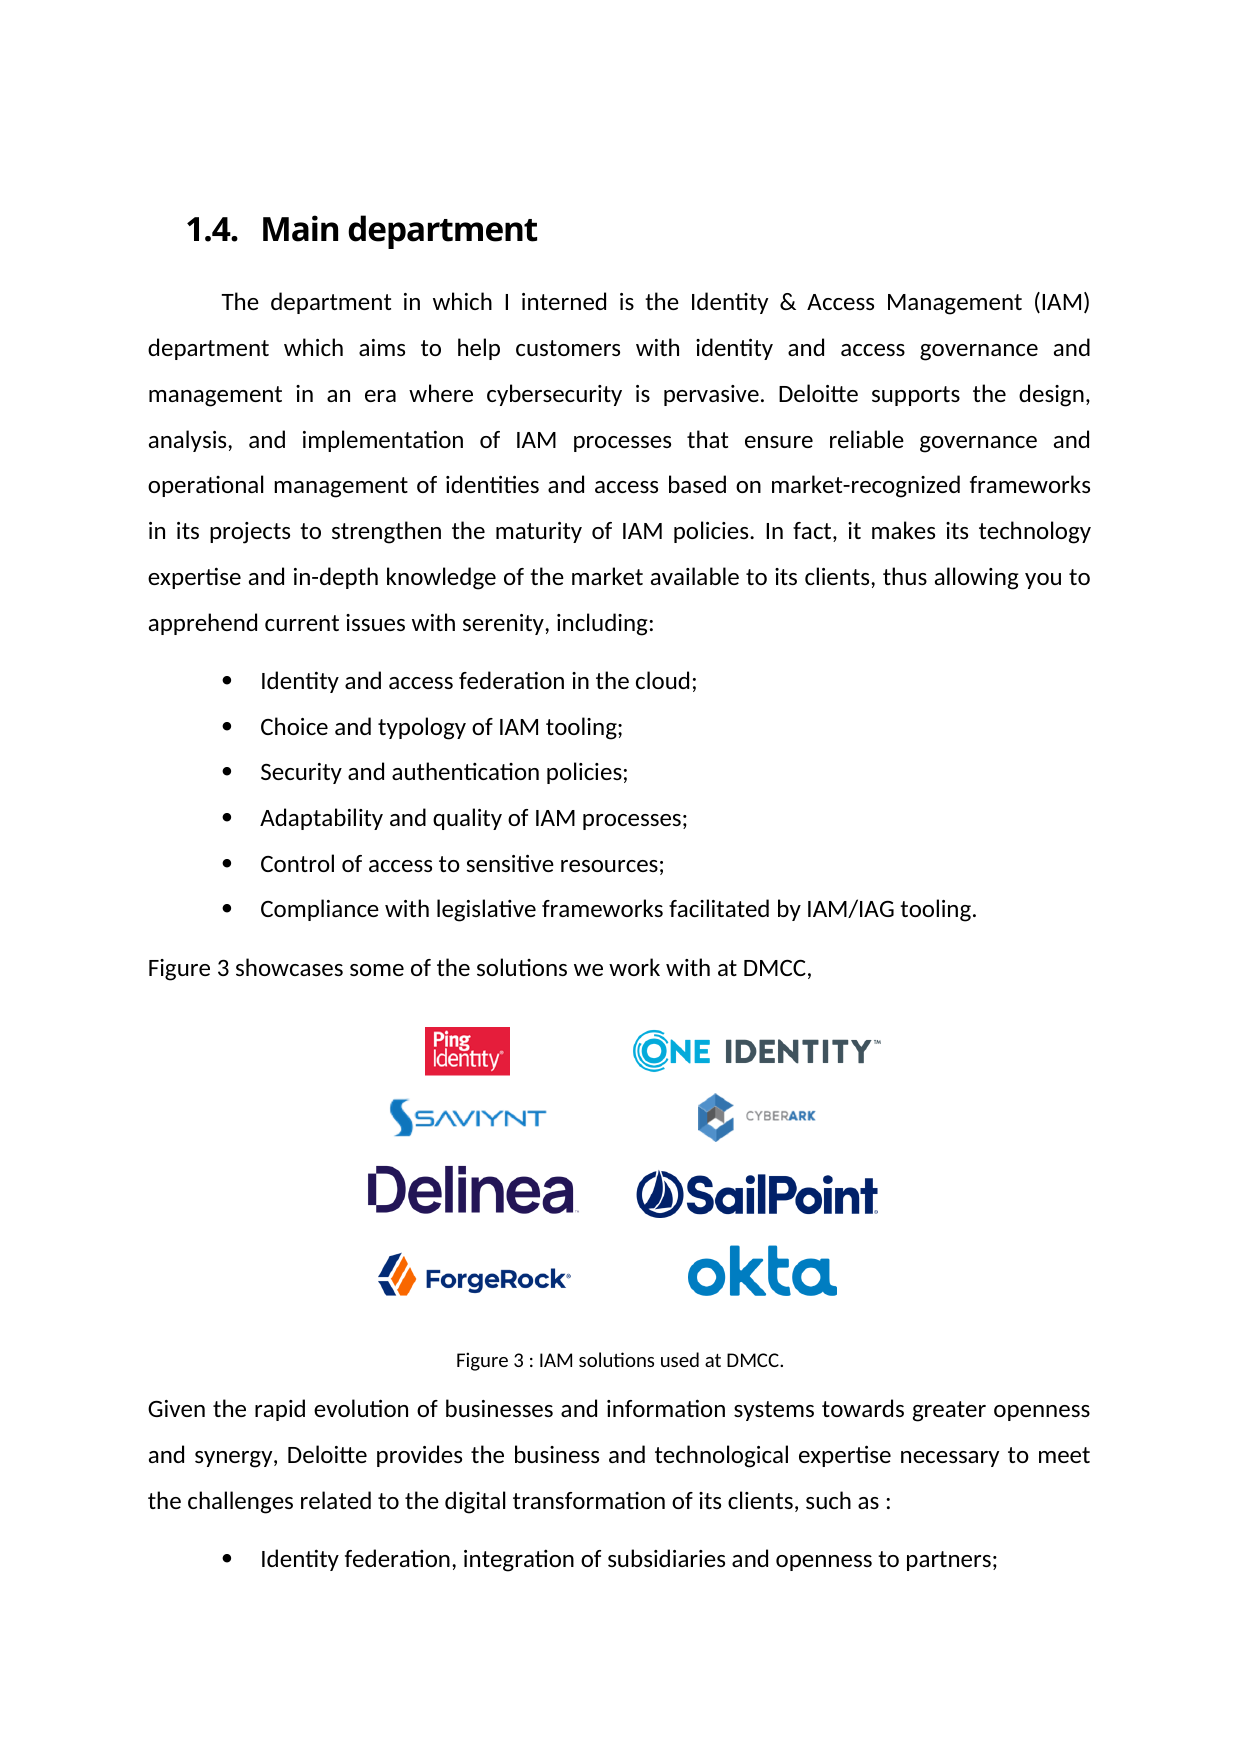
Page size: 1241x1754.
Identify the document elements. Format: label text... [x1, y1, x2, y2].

picture [322, 1010, 918, 1320]
text Figure 3 showcases some of the solutions we work with at DMCC, [148, 952, 1092, 982]
text Given the rapid evolution of businesses and information systems towards greater openness and synergy, Deloitte provides the business and technological expertise necessary to meet the challenges related to the digital transformation of its clients, such as : [148, 1393, 1092, 1516]
text Figure 3 : IAM solutions used at DMCC. [148, 1347, 1092, 1373]
subtitle Main department [185, 206, 1092, 251]
list Control of access to sensitive resources; [223, 848, 1092, 878]
text The department in which I interned is the Identity & Access Management (IAM) department which aims to help customers with identity and access governance and management in an era where cybersecurity is pervasive. Deloitte supports the design, analysis, and implementation of IAM processes that ensure reliable governance and operational management of identities and access based on market-recognized frameworks in its projects to strengthen the maturity of IAM policies. In fact, it makes its technology expertise and in-depth knowledge of the market available to its clients, thus allowing you to apprehend current issues with serenity, including: [148, 287, 1092, 637]
list Compliance with legislative frameworks facilitated by IAM/IAG tooling. [223, 893, 1092, 924]
list Identity and access federation in the cloud; [223, 665, 1092, 695]
list Security and authentication policies; [223, 756, 1092, 787]
list Identity federation, integration of subsidiaries and openness to partners; [223, 1543, 1092, 1574]
list Adaptability and quality of IAM processes; [223, 802, 1092, 833]
list Choice and typology of IAM tooling; [223, 711, 1092, 741]
